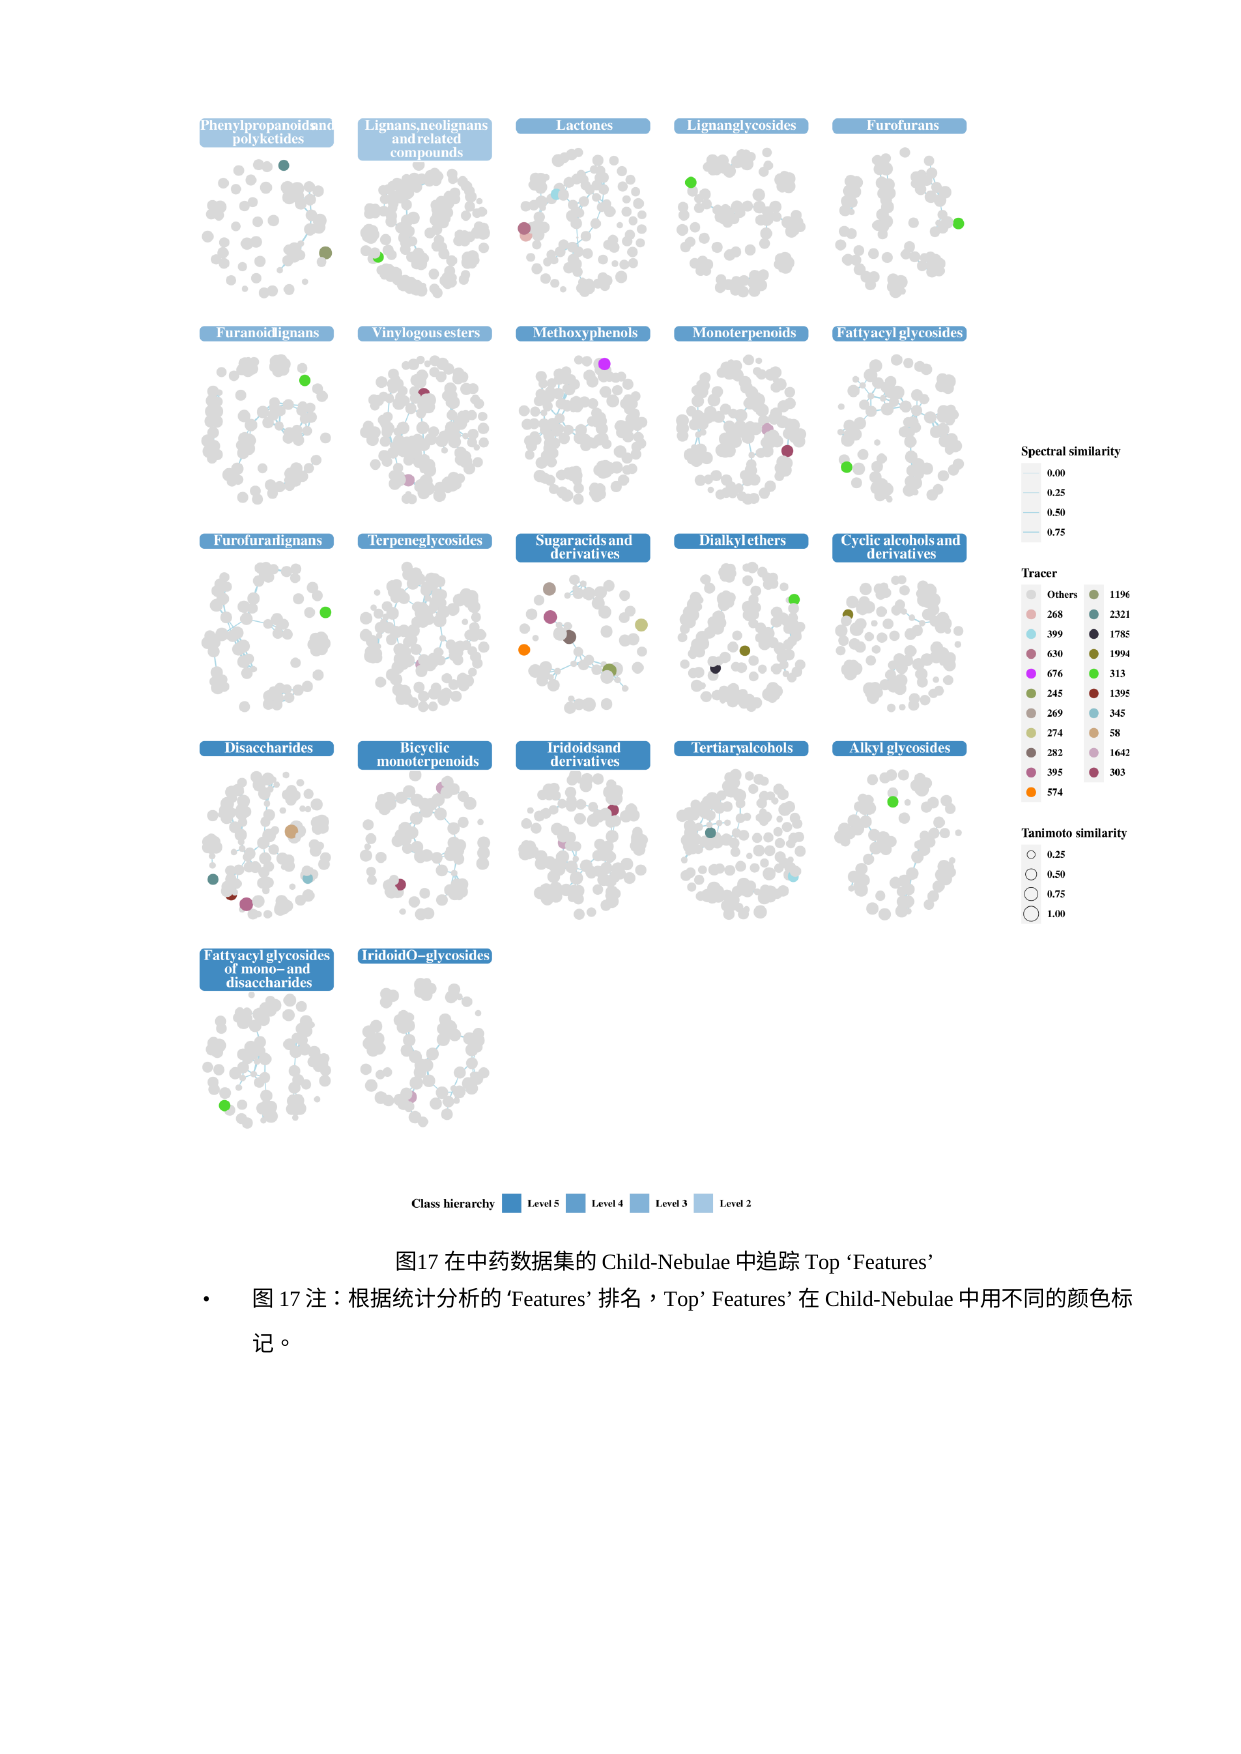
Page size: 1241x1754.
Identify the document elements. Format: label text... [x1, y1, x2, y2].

text 图17 在中药数据集的Child-Nebulae中追踪Top ‘Features’ [177, 1246, 1152, 1276]
list 图17注：根据统计分析的 ‘Features’ 排名，Top’ Features’ 在Child-Nebulae中用不同的颜色标记。 [202, 1283, 1152, 1358]
picture [199, 118, 1130, 1213]
